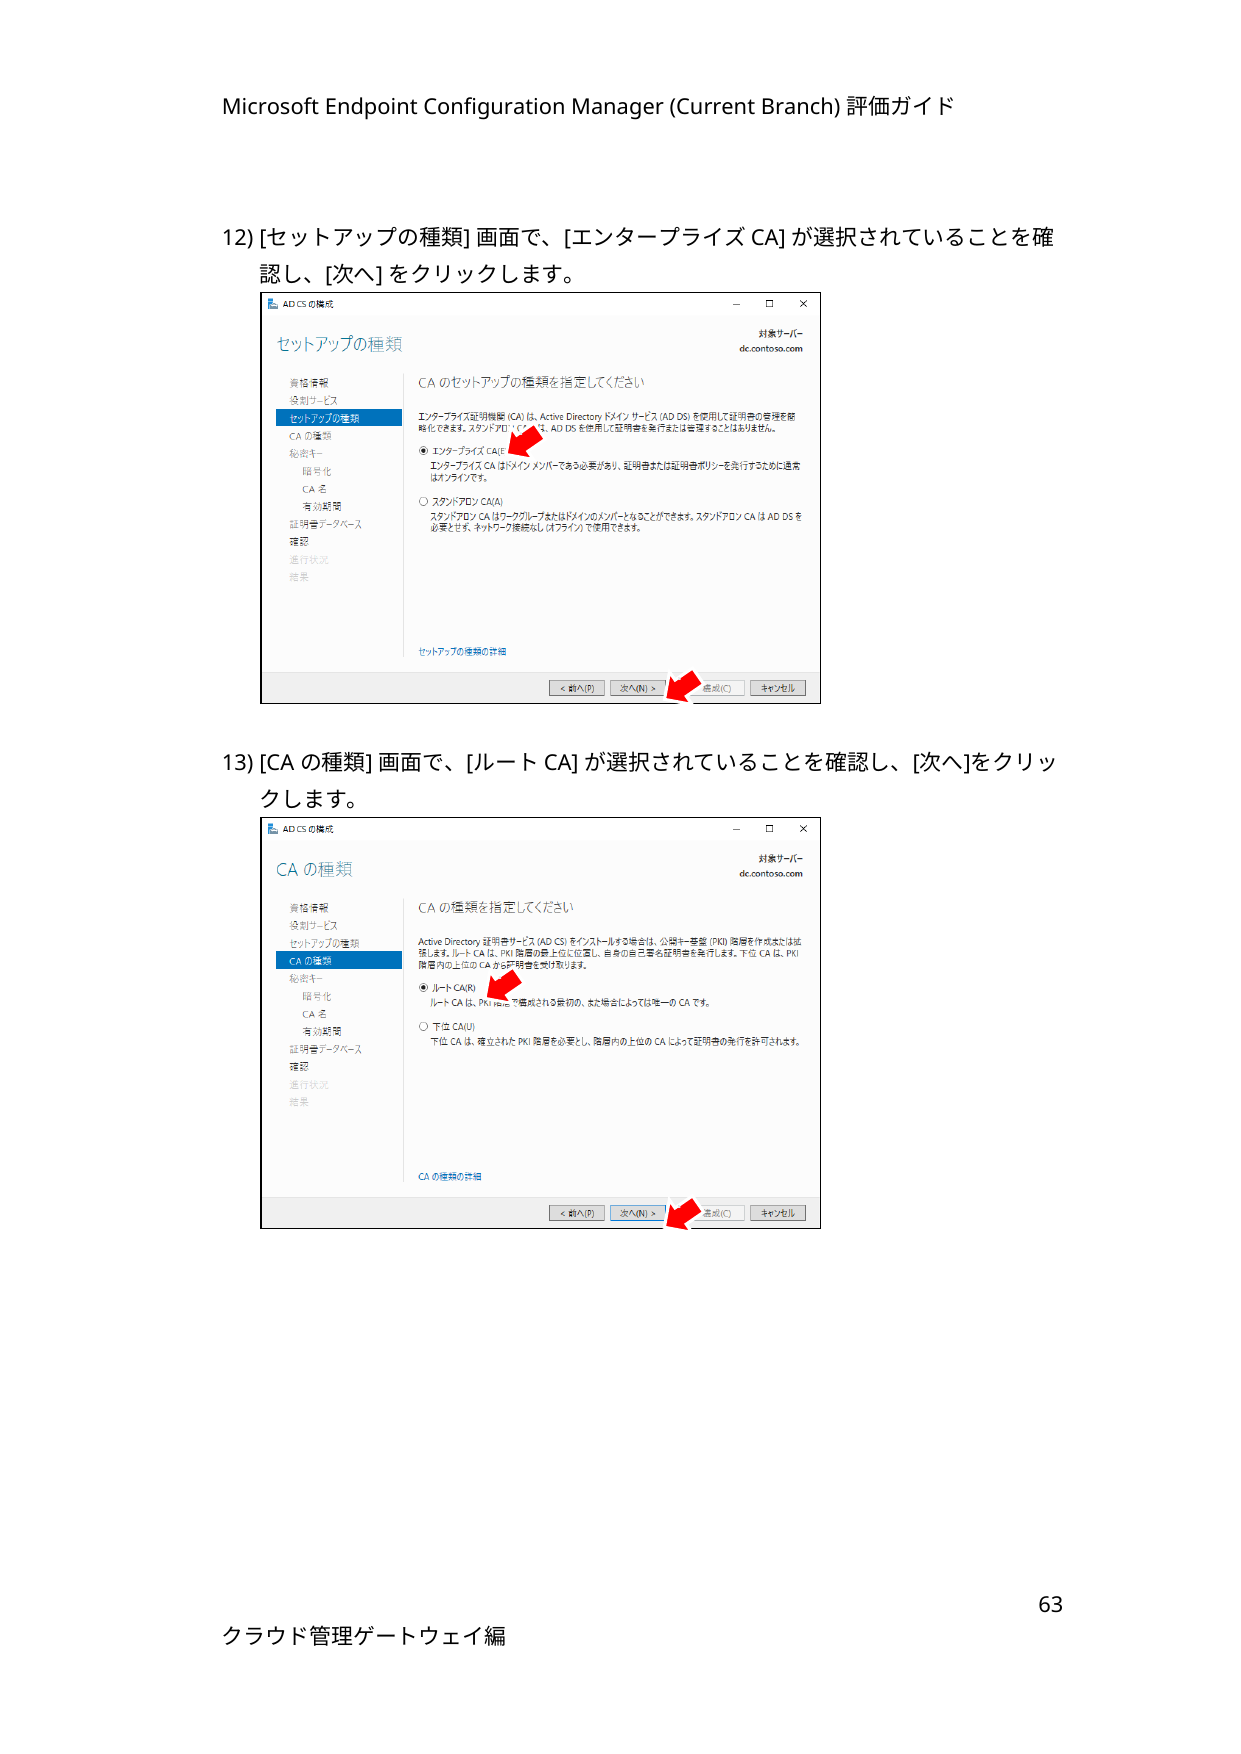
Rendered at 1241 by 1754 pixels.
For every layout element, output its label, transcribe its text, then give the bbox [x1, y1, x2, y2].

list [セットアップの種類] 画面で、[エンタープライズ CA] が選択されていることを確認し、[次へ] をクリックします。 [222, 217, 1063, 292]
list [CA の種類] 画面で、[ルート CA] が選択されていることを確認し、[次へ]をクリックします。 [222, 742, 1063, 817]
picture [262, 293, 820, 703]
picture [262, 818, 820, 1228]
